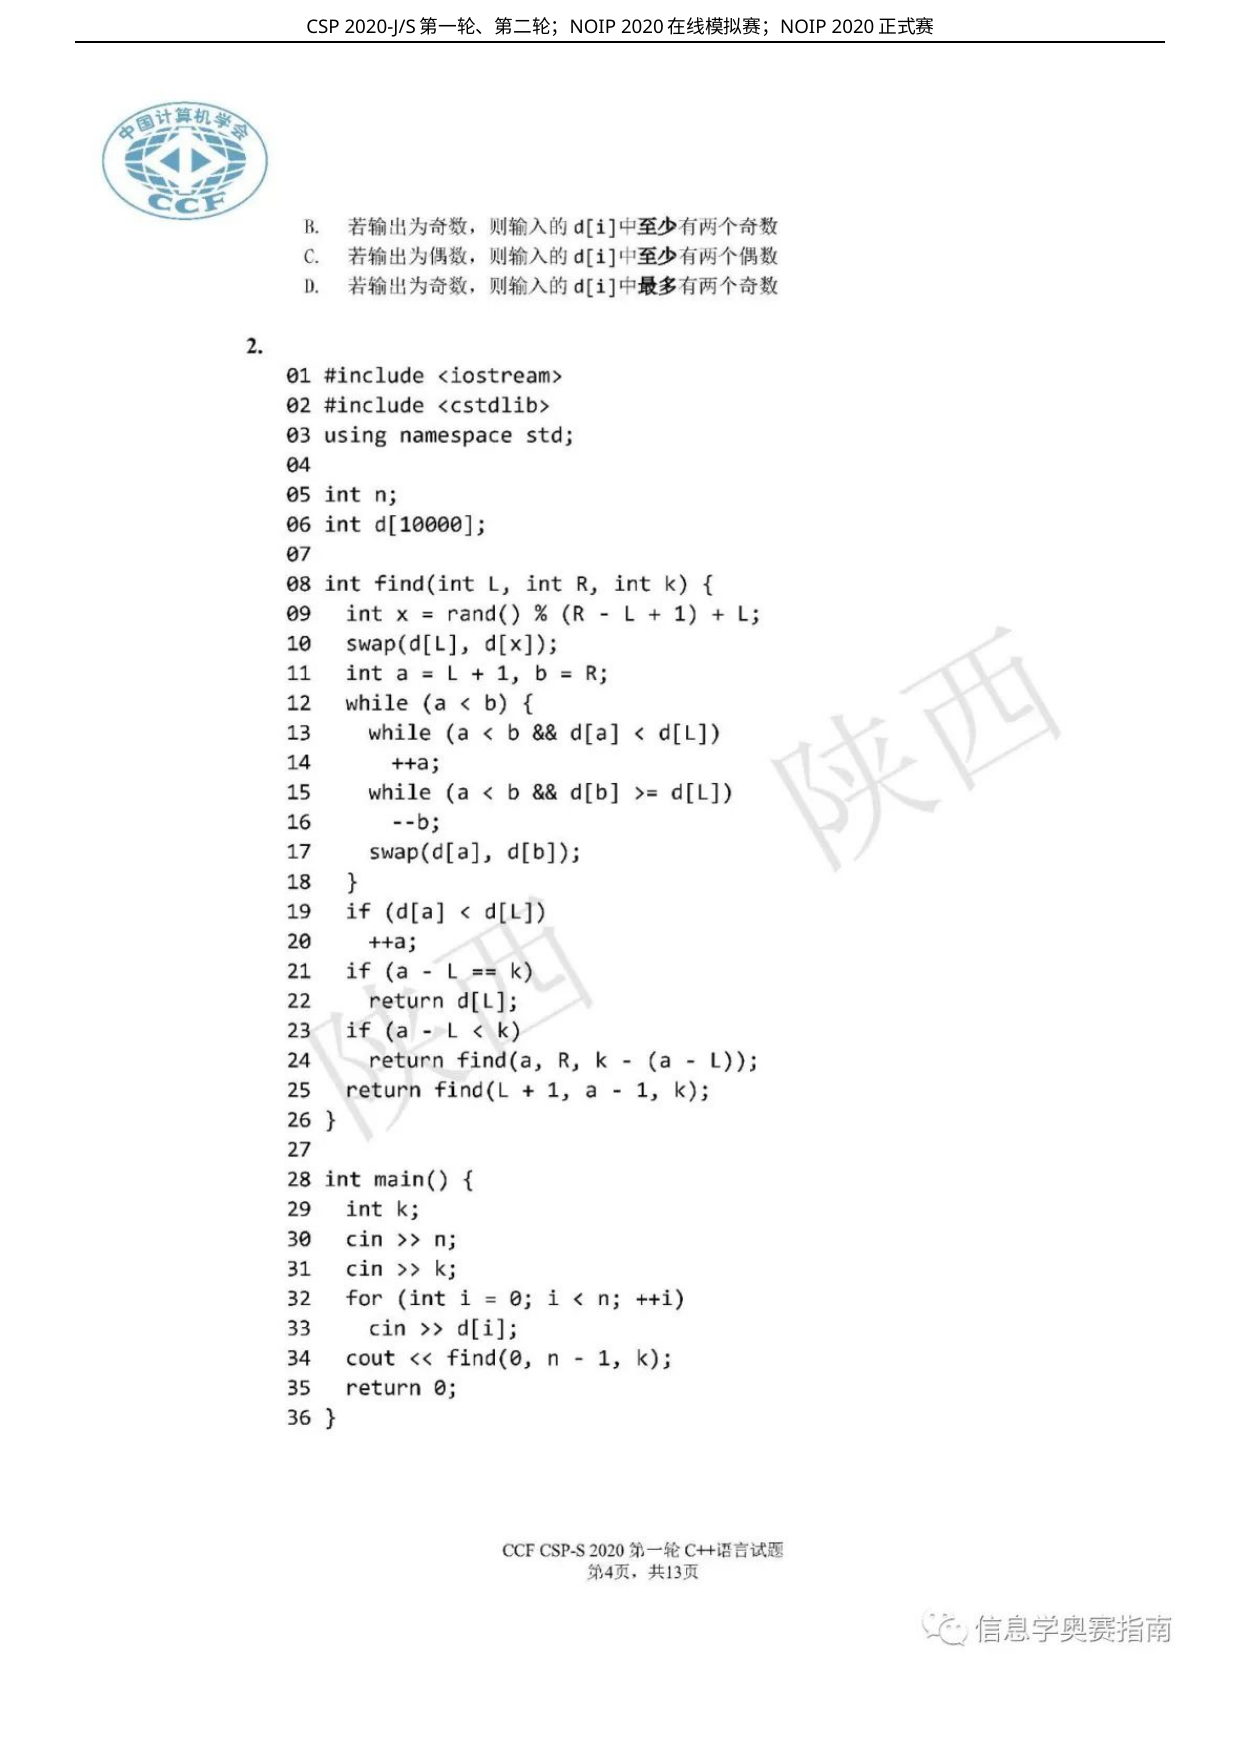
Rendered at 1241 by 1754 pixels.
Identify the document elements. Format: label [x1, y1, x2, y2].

picture [75, 75, 1209, 1679]
